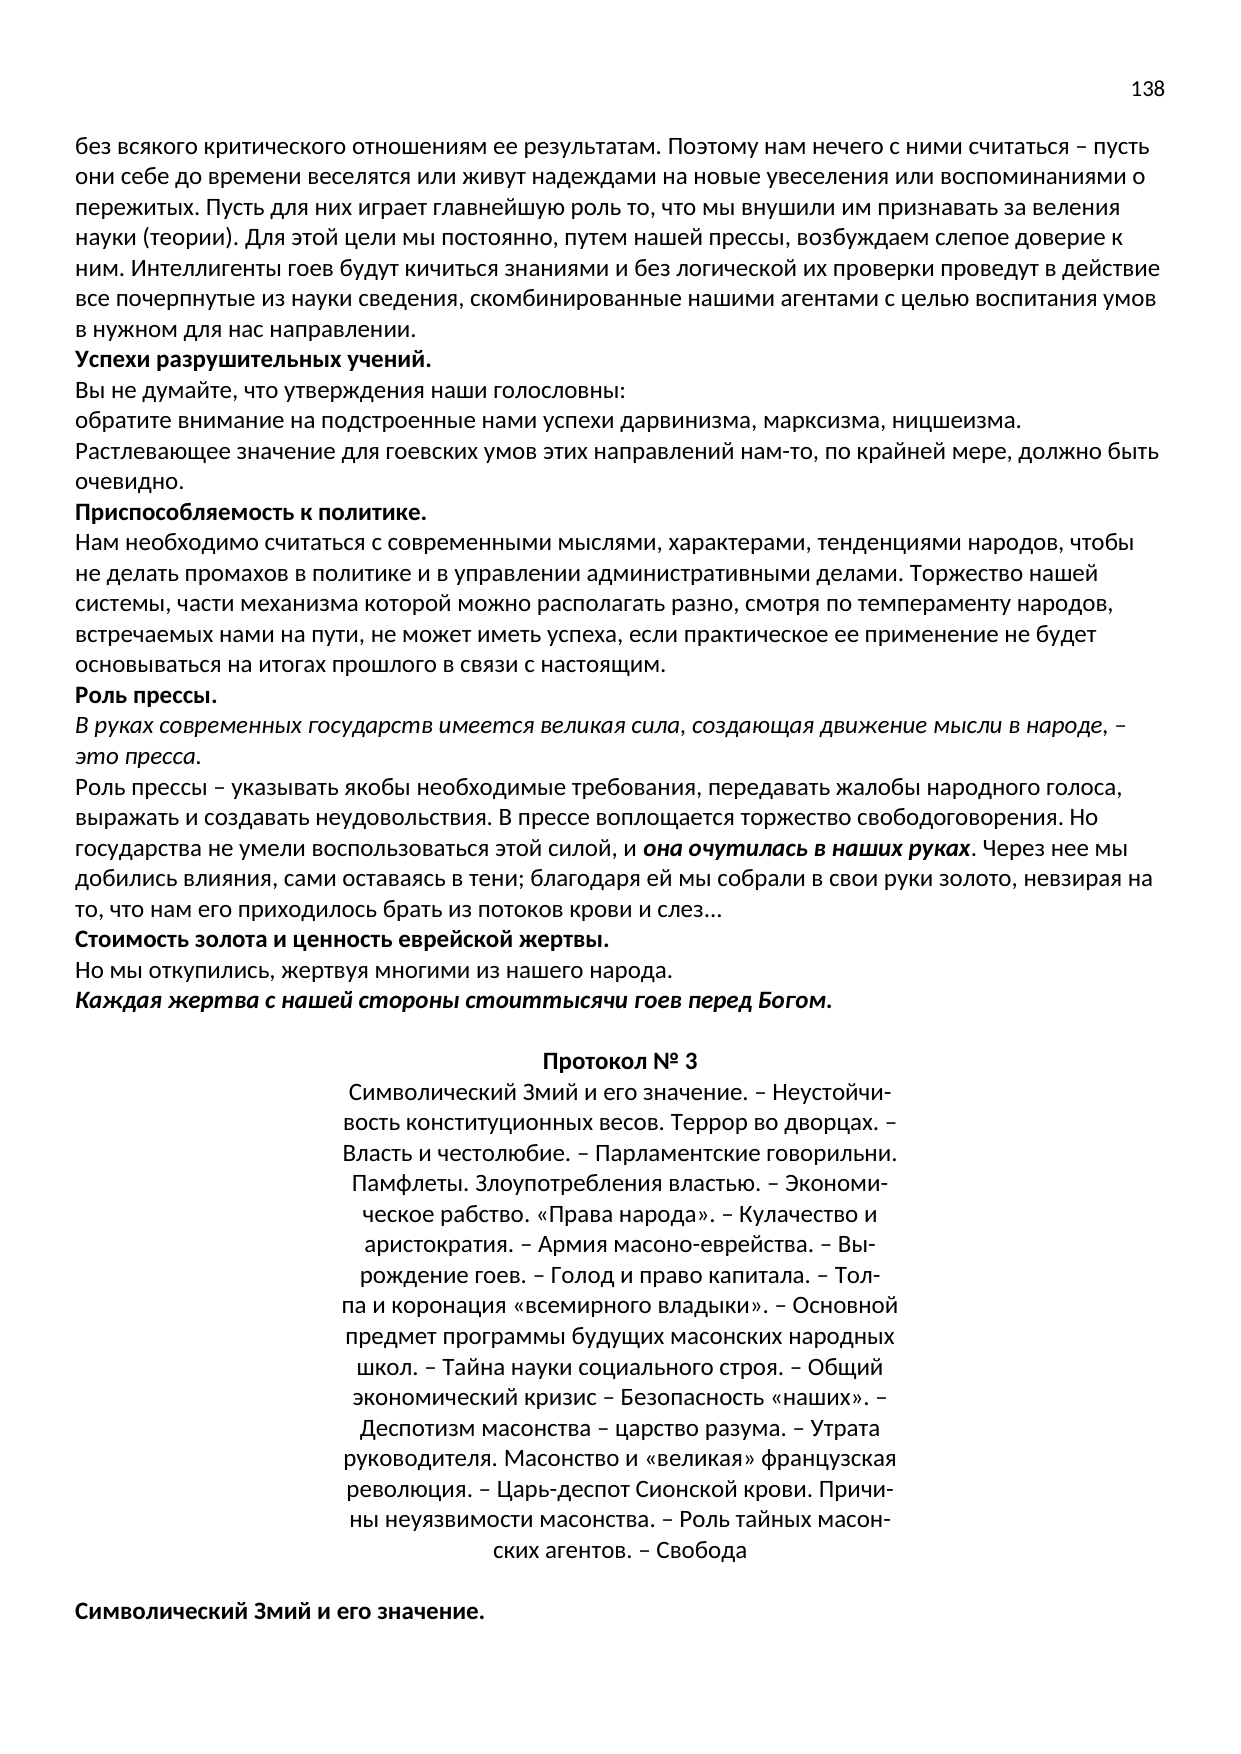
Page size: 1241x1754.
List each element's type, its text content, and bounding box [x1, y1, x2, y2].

text Символический Змий и его значение. – Неустойчи- [75, 1076, 1165, 1106]
text Роль прессы. [75, 679, 1165, 710]
text Символический Змий и его значение. [75, 1595, 1165, 1625]
text Приспособляемость к политике. [75, 496, 1165, 527]
text Стоимость золота и ценность еврейской жертвы. [75, 923, 1165, 954]
text Протокол № 3 [75, 1045, 1165, 1076]
text Роль прессы – указывать якобы необходимые требования, передавать жалобы народного голоса, выражать и создавать неудовольствия. В прессе воплощается торжество свободоговорения. Но государства не умели воспользоваться этой силой, и она очутилась в наших руках. Через нее мы добились влияния, сами оставаясь в тени; благодаря ей мы собрали в свои руки золото, невзирая на то, что нам его приходилось брать из потоков крови и слез... [75, 771, 1165, 923]
text В руках современных государств имеется великая сила, создающая движение мысли в народе, – это пресса. [75, 710, 1165, 771]
text аристократия. – Армия масоно-еврейства. – Вы- [75, 1228, 1165, 1259]
text Каждая жертва с нашей стороны стоиттысячи гоев перед Богом. [75, 984, 1165, 1015]
text па и коронация «всемирного владыки». – Основной [75, 1289, 1165, 1320]
text рождение гоев. – Голод и право капитала. – Тол- [75, 1259, 1165, 1289]
text все почерпнутые из науки сведения, скомбинированные нашими агентами с целью воспитания умов в нужном для нас направлении. [75, 282, 1165, 343]
text экономический кризис – Безопасность «наших». – [75, 1381, 1165, 1412]
text Памфлеты. Злоупотребления властью. – Экономи- [75, 1167, 1165, 1198]
text Власть и честолюбие. – Парламентские говорильни. [75, 1137, 1165, 1167]
text революция. – Царь-деспот Сионской крови. Причи- [75, 1473, 1165, 1503]
text Но мы откупились, жертвуя многими из нашего народа. [75, 954, 1165, 984]
text предмет программы будущих масонских народных [75, 1320, 1165, 1351]
text без всякого критического отношениям ее результатам. Поэтому нам нечего с ними считаться – пусть они себе до времени веселятся или живут надеждами на новые увеселения или воспоминаниями о пережитых. Пусть для них играет главнейшую роль то, что мы внушили им признавать за веления науки (теории). Для этой цели мы постоянно, путем нашей прессы, возбуждаем слепое доверие к ним. Интеллигенты гоев будут кичиться знаниями и без логической их проверки проведут в действие [75, 130, 1165, 282]
text ских агентов. – Свобода [75, 1534, 1165, 1564]
text ческое рабство. «Права народа». – Кулачество и [75, 1198, 1165, 1228]
text Успехи разрушительных учений. [75, 343, 1165, 374]
text руководителя. Масонство и «великая» французская [75, 1442, 1165, 1473]
text обратите внимание на подстроенные нами успехи дарвинизма, марксизма, ницшеизма. Растлевающее значение для гоевских умов этих направлений нам-то, по крайней мере, должно быть очевидно. [75, 404, 1165, 496]
text ны неуязвимости масонства. – Роль тайных масон- [75, 1503, 1165, 1534]
text Деспотизм масонства – царство разума. – Утрата [75, 1412, 1165, 1442]
text школ. – Тайна науки социального строя. – Общий [75, 1351, 1165, 1381]
text вость конституционных весов. Террор во дворцах. – [75, 1106, 1165, 1137]
text Вы не думайте, что утверждения наши голословны: [75, 374, 1165, 404]
text Нам необходимо считаться с современными мыслями, характерами, тенденциями народов, чтобы не делать промахов в политике и в управлении административными делами. Торжество нашей системы, части механизма которой можно располагать разно, смотря по темпераменту народов, встречаемых нами на пути, не может иметь успеха, если практическое ее применение не будет основываться на итогах прошлого в связи с настоящим. [75, 527, 1165, 679]
